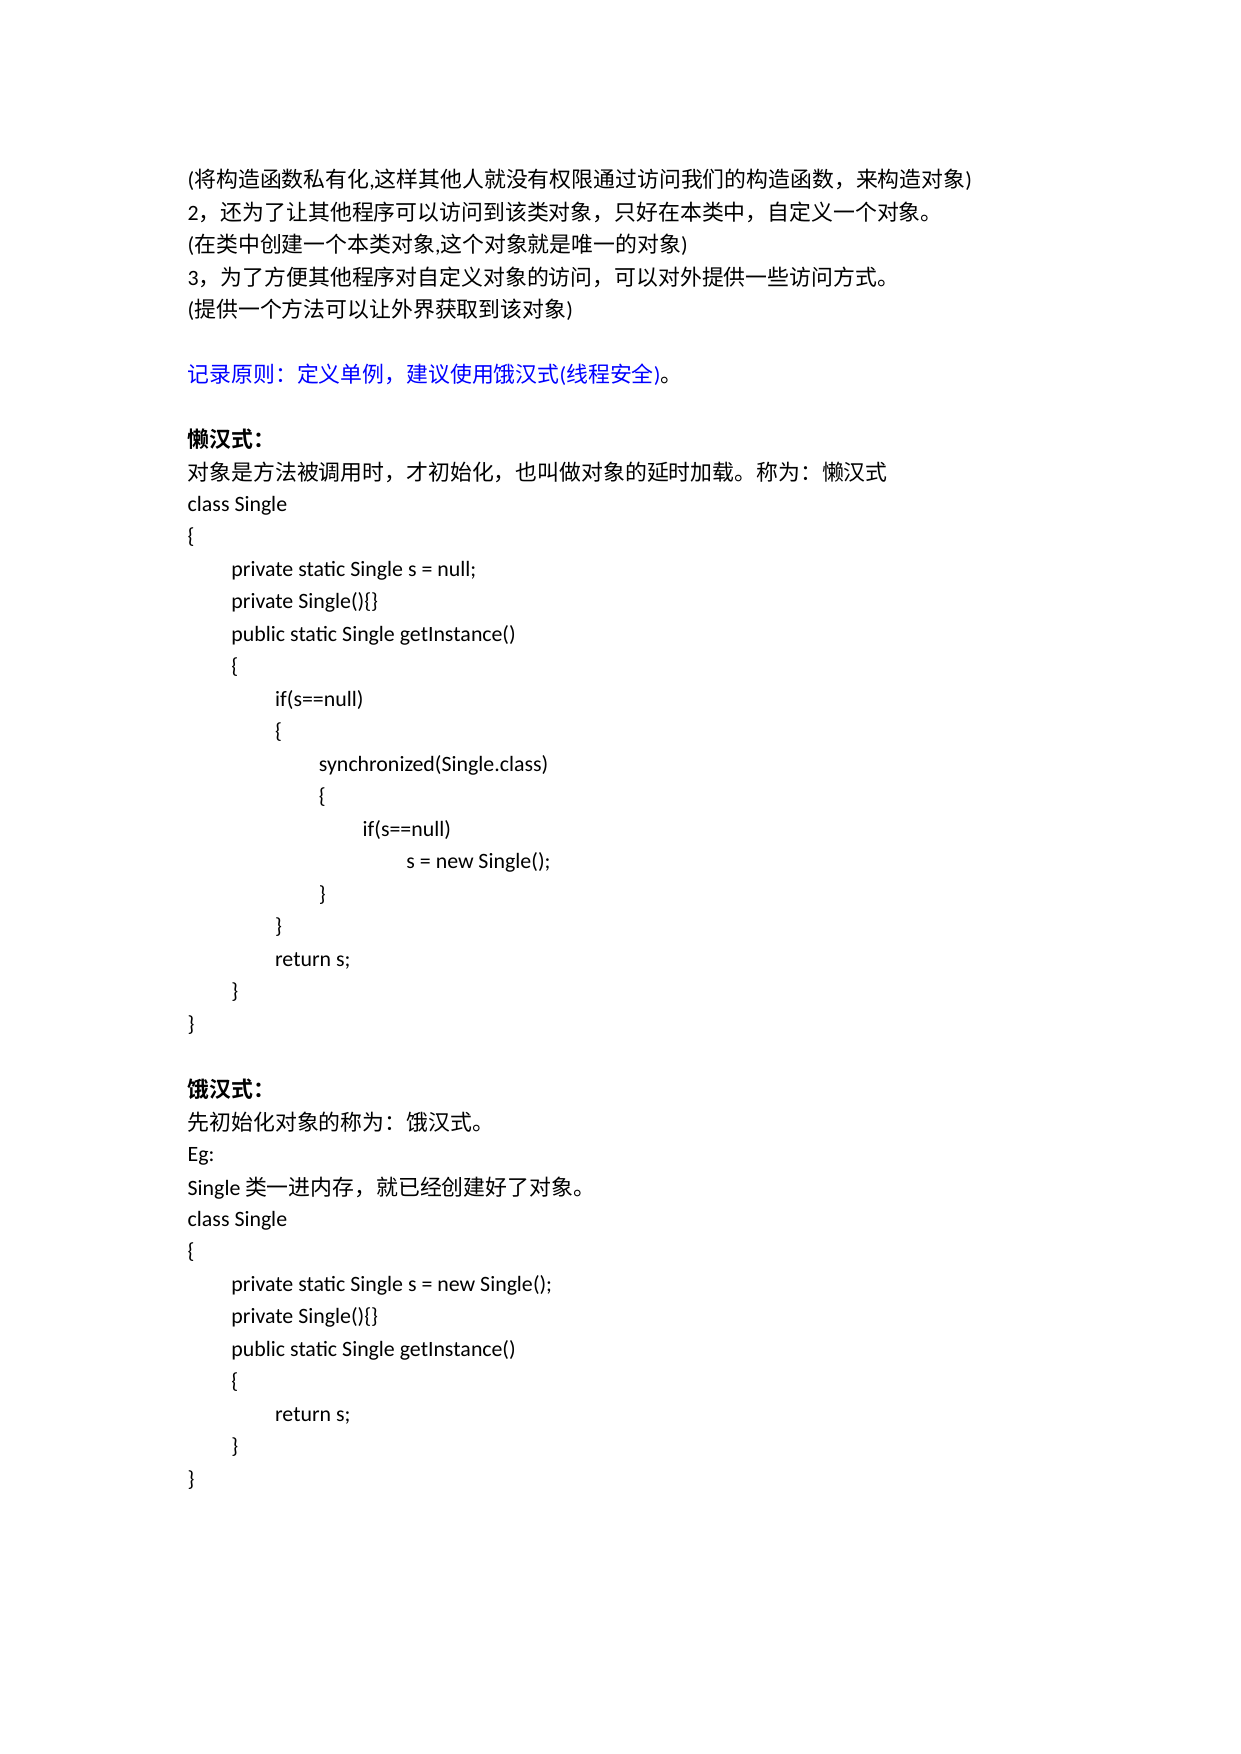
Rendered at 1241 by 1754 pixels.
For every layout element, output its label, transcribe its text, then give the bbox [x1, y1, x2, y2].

text return s; [187, 942, 1053, 974]
text if(s==null) [187, 812, 1053, 844]
text 2，还为了让其他程序可以访问到该类对象，只好在本类中，自定义一个对象。 [187, 194, 1053, 227]
text { [187, 519, 1053, 552]
text } [187, 877, 1053, 909]
text 对象是方法被调用时，才初始化，也叫做对象的延时加载。称为：懒汉式 [187, 454, 1053, 487]
text private Single(){} [187, 1299, 1053, 1332]
text return s; [187, 1397, 1053, 1429]
text } [187, 1462, 1053, 1494]
text (提供一个方法可以让外界获取到该对象) [187, 292, 1053, 324]
text { [187, 714, 1053, 747]
text private static Single s = new Single(); [187, 1267, 1053, 1299]
text { [187, 1234, 1053, 1267]
text if(s==null) [187, 682, 1053, 714]
text Single类一进内存，就已经创建好了对象。 [187, 1169, 1053, 1202]
text } [187, 909, 1053, 942]
text (将构造函数私有化,这样其他人就没有权限通过访问我们的构造函数，来构造对象) [187, 162, 1053, 194]
text public static Single getInstance() [187, 617, 1053, 649]
text Eg: [187, 1137, 1053, 1169]
text public static Single getInstance() [187, 1332, 1053, 1364]
text 记录原则：定义单例，建议使用饿汉式(线程安全)。 [187, 357, 1053, 389]
text { [187, 649, 1053, 682]
text } [187, 974, 1053, 1007]
text } [187, 1007, 1053, 1039]
text private Single(){} [187, 584, 1053, 617]
text private static Single s = null; [187, 552, 1053, 584]
text synchronized(Single.class) [187, 747, 1053, 779]
text (在类中创建一个本类对象,这个对象就是唯一的对象) [187, 227, 1053, 259]
text s = new Single(); [187, 844, 1053, 877]
text class Single [187, 1202, 1053, 1234]
text } [187, 1429, 1053, 1462]
text 饿汉式： [187, 1072, 1053, 1104]
text 懒汉式： [187, 422, 1053, 454]
text { [187, 1364, 1053, 1397]
text { [187, 779, 1053, 812]
text 3，为了方便其他程序对自定义对象的访问，可以对外提供一些访问方式。 [187, 259, 1053, 292]
text 先初始化对象的称为：饿汉式。 [187, 1104, 1053, 1137]
text class Single [187, 487, 1053, 519]
